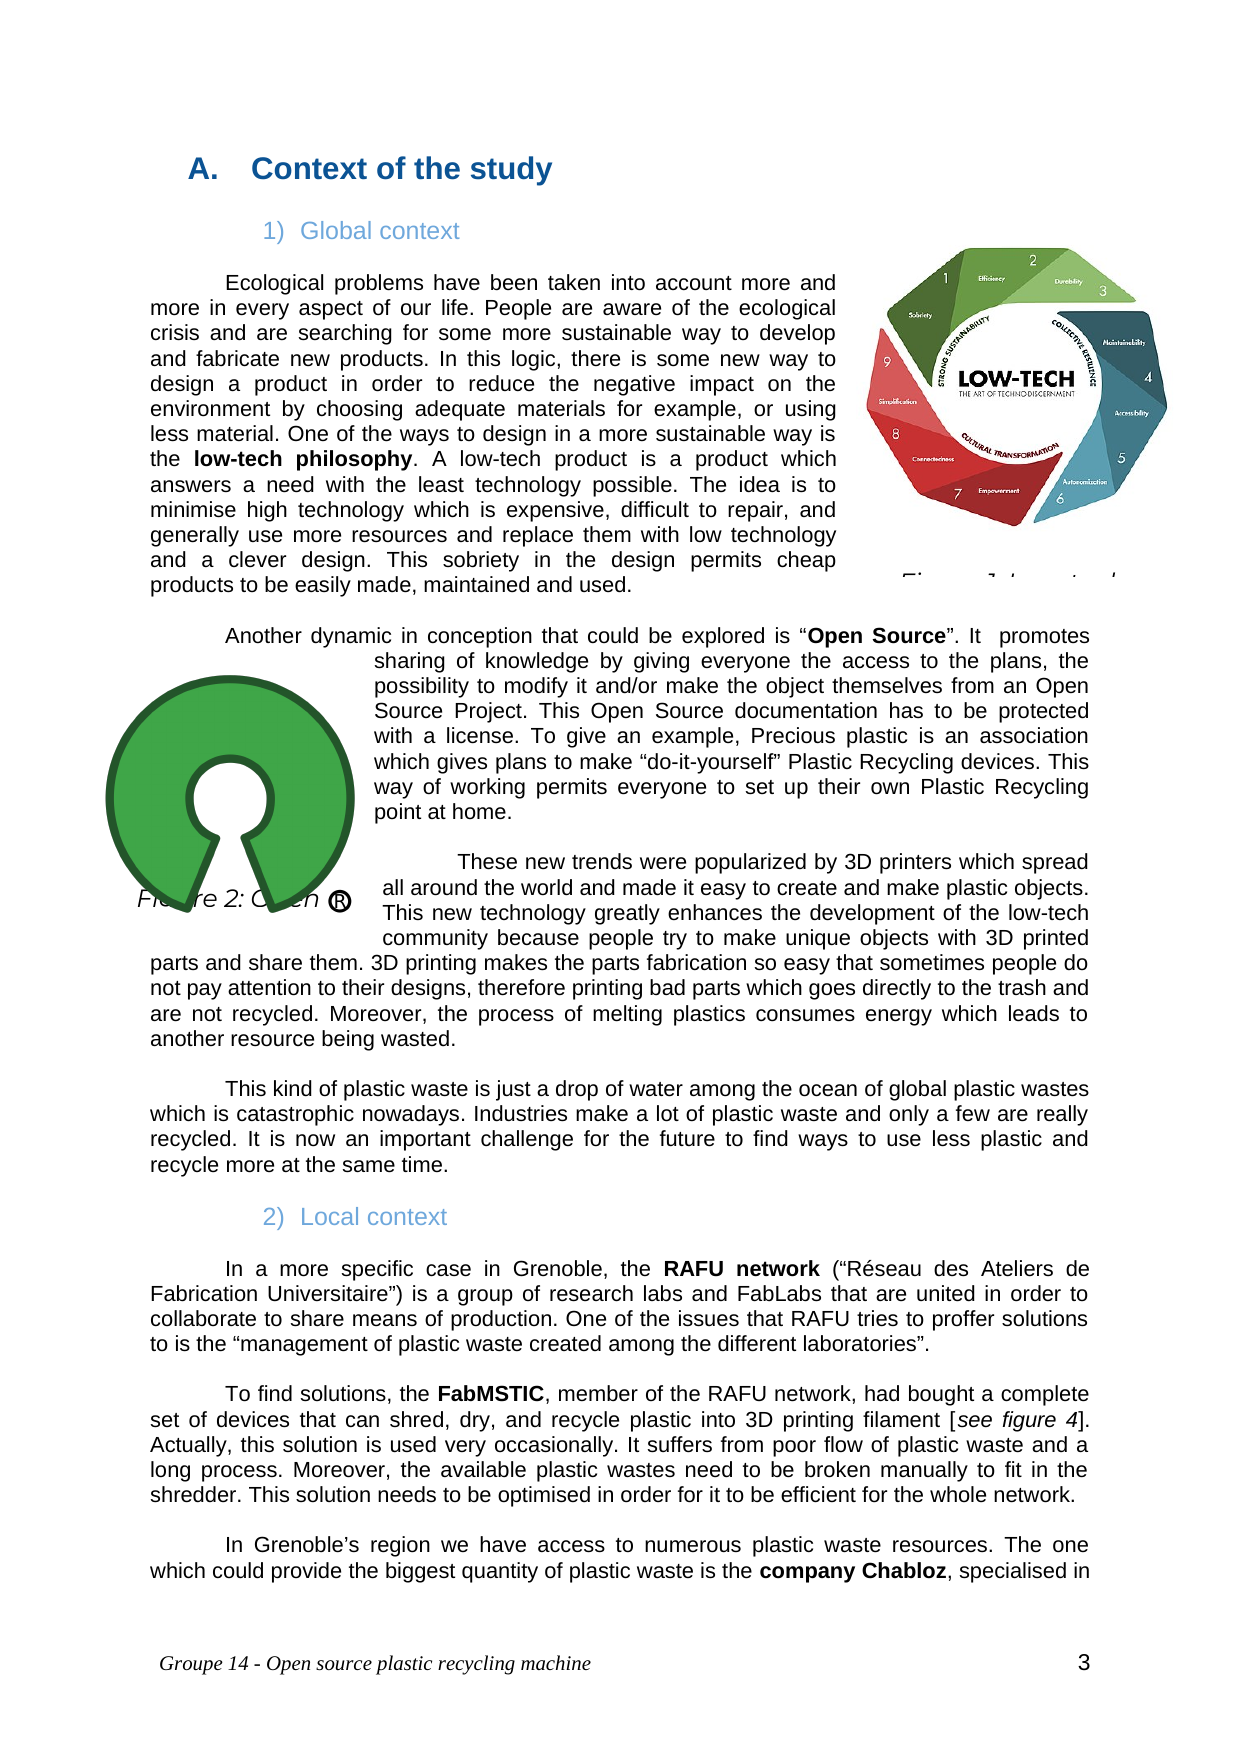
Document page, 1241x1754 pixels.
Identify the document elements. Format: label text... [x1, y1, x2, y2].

subtitle Global context [262, 216, 1090, 245]
subtitle Local context [262, 1202, 1090, 1231]
text Ecological problems have been taken into account more and more in every aspect of our life. People are aware of the ecological crisis and are searching for some more sustainable way to develop and fabricate new products. In this logic, there is some new way to design a product in order to reduce the negative impact on the environment by choosing adequate materials for example, or using less material. One of the ways to design in a more sustainable way is the low-tech philosophy. A low-tech product is a product which answers a need with the least technology possible. The idea is to minimise high technology which is expensive, difficult to repair, and generally use more resources and replace them with low technology and a clever design. This sobriety in the design permits cheap products to be easily made, maintained and used. [150, 270, 1090, 598]
picture [104, 671, 355, 920]
text These new trends were popularized by 3D printers which spread all around the world and made it easy to create and make plastic objects. This new technology greatly enhances the development of the low-tech community because people try to make unique objects with 3D printed parts and share them. 3D printing makes the parts fabrication so easy that sometimes people do not pay attention to their designs, therefore printing bad parts which goes directly to the trash and are not recycled. Moreover, the process of melting plastics consumes energy which leads to another resource being wasted. [150, 849, 1090, 1051]
subtitle Context of the study [187, 150, 1090, 186]
text To find solutions, the FabMSTIC, member of the RAFU network, had bought a complete set of devices that can shred, dry, and recycle plastic into 3D printing filament [see figure 4]. Actually, this solution is used very occasionally. It suffers from poor flow of plastic waste and a long process. Moreover, the available plastic wastes need to be broken manually to fit in the shredder. This solution needs to be optimised in order for it to be efficient for the whole network. [150, 1381, 1090, 1507]
text This kind of plastic waste is just a drop of water among the ocean of global plastic wastes which is catastrophic nowadays. Industries make a lot of plastic waste and only a few are really recycled. It is now an important challenge for the future to find ways to use less plastic and recycle more at the same time. [150, 1076, 1090, 1177]
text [150, 1532, 1090, 1583]
picture [856, 220, 1178, 537]
text In a more specific case in Grenoble, the RAFU network (“Réseau des Ateliers de Fabrication Universitaire”) is a group of research labs and FabLabs that are united in order to collaborate to share means of production. One of the issues that RAFU tries to proffer solutions to is the “management of plastic waste created among the different laboratories”. [150, 1256, 1090, 1356]
text Another dynamic in conception that could be explored is “Open Source”. It promotes sharing of knowledge by giving everyone the access to the plans, the possibility to modify it and/or make the object themselves from an Open Source Project. This Open Source documentation has to be protected with a license. To give an example, Precious plastic is an association which gives plans to make “do-it-yourself” Plastic Recycling devices. This way of working permits everyone to set up their own Plastic Recycling point at home. [150, 623, 1090, 824]
